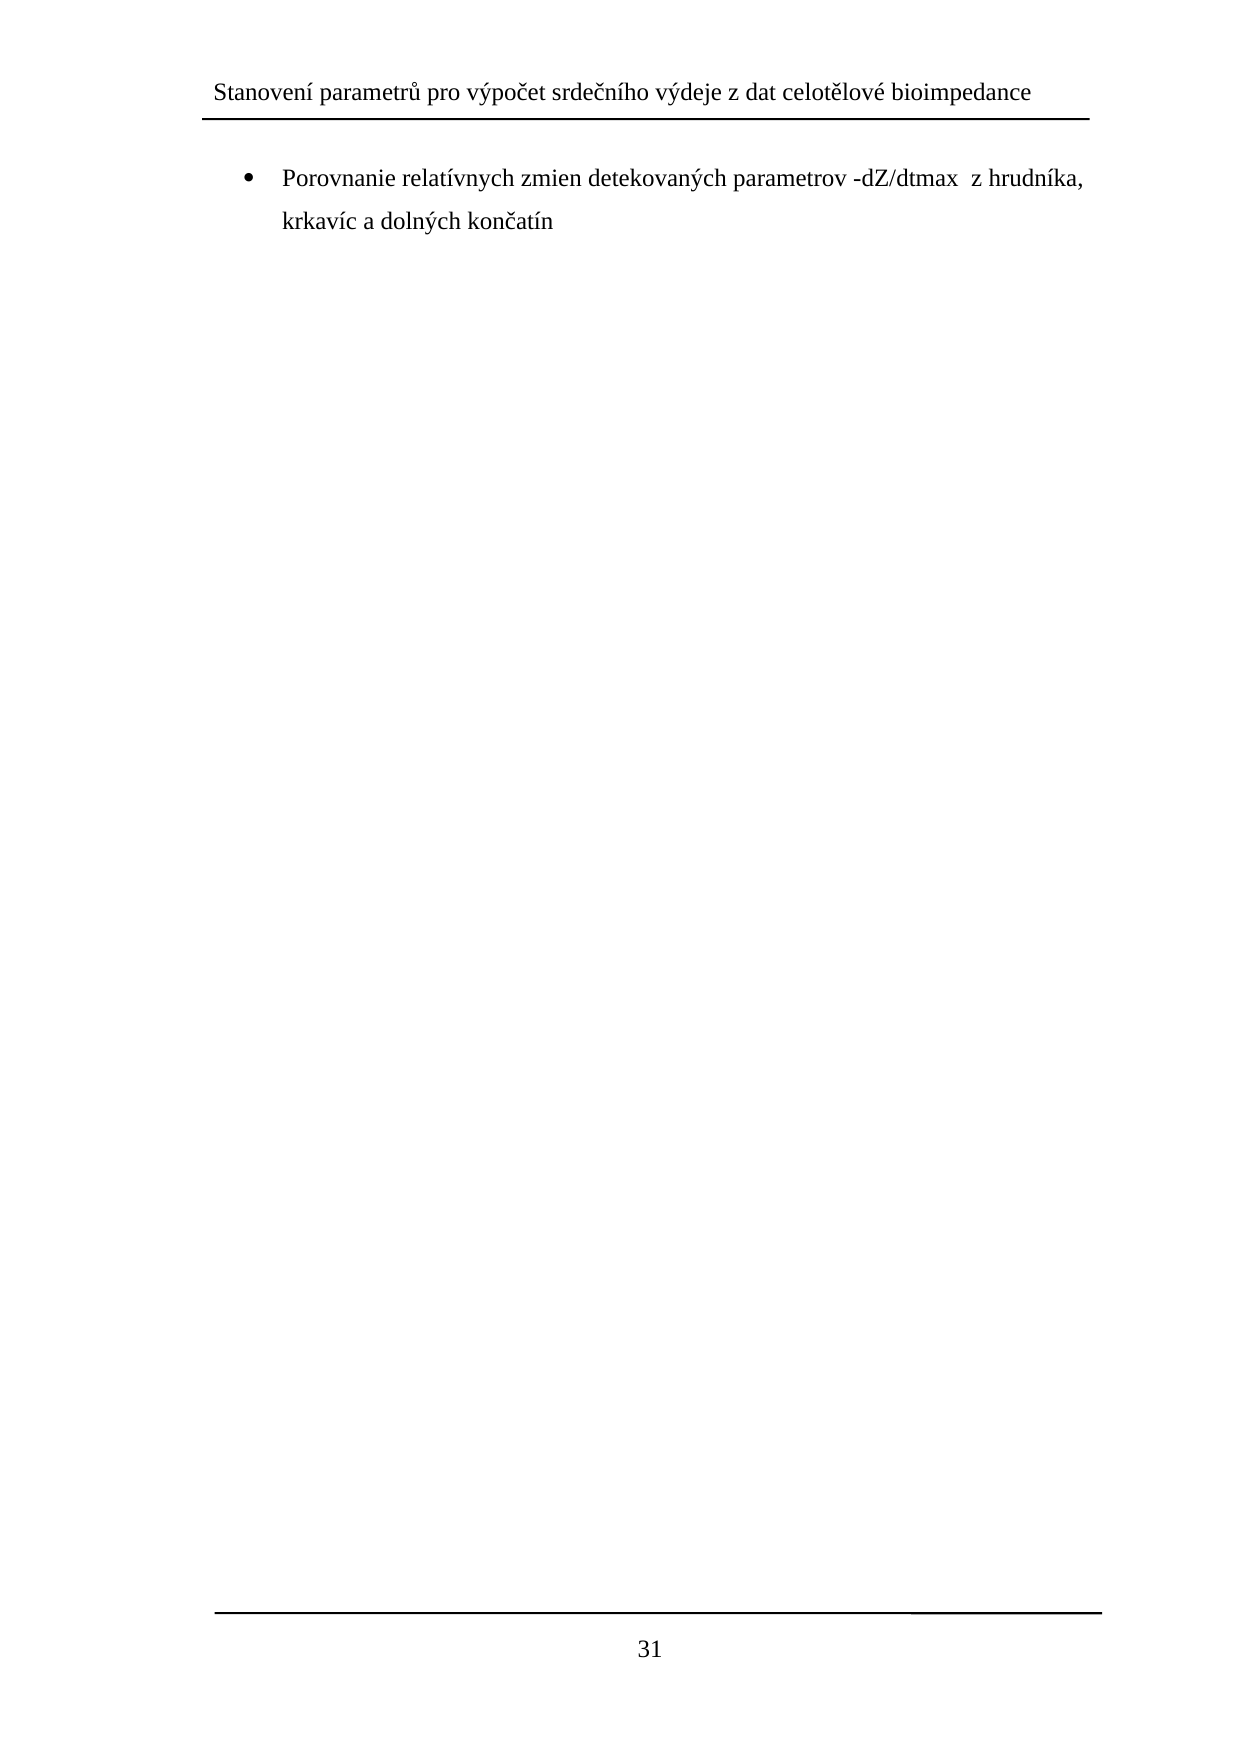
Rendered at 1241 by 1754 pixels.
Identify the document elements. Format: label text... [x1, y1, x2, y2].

list Porovnanie relatívnych zmien detekovaných parametrov -dZ/dtmax z hrudníka, krkavíc a dolných končatín [244, 163, 1092, 235]
